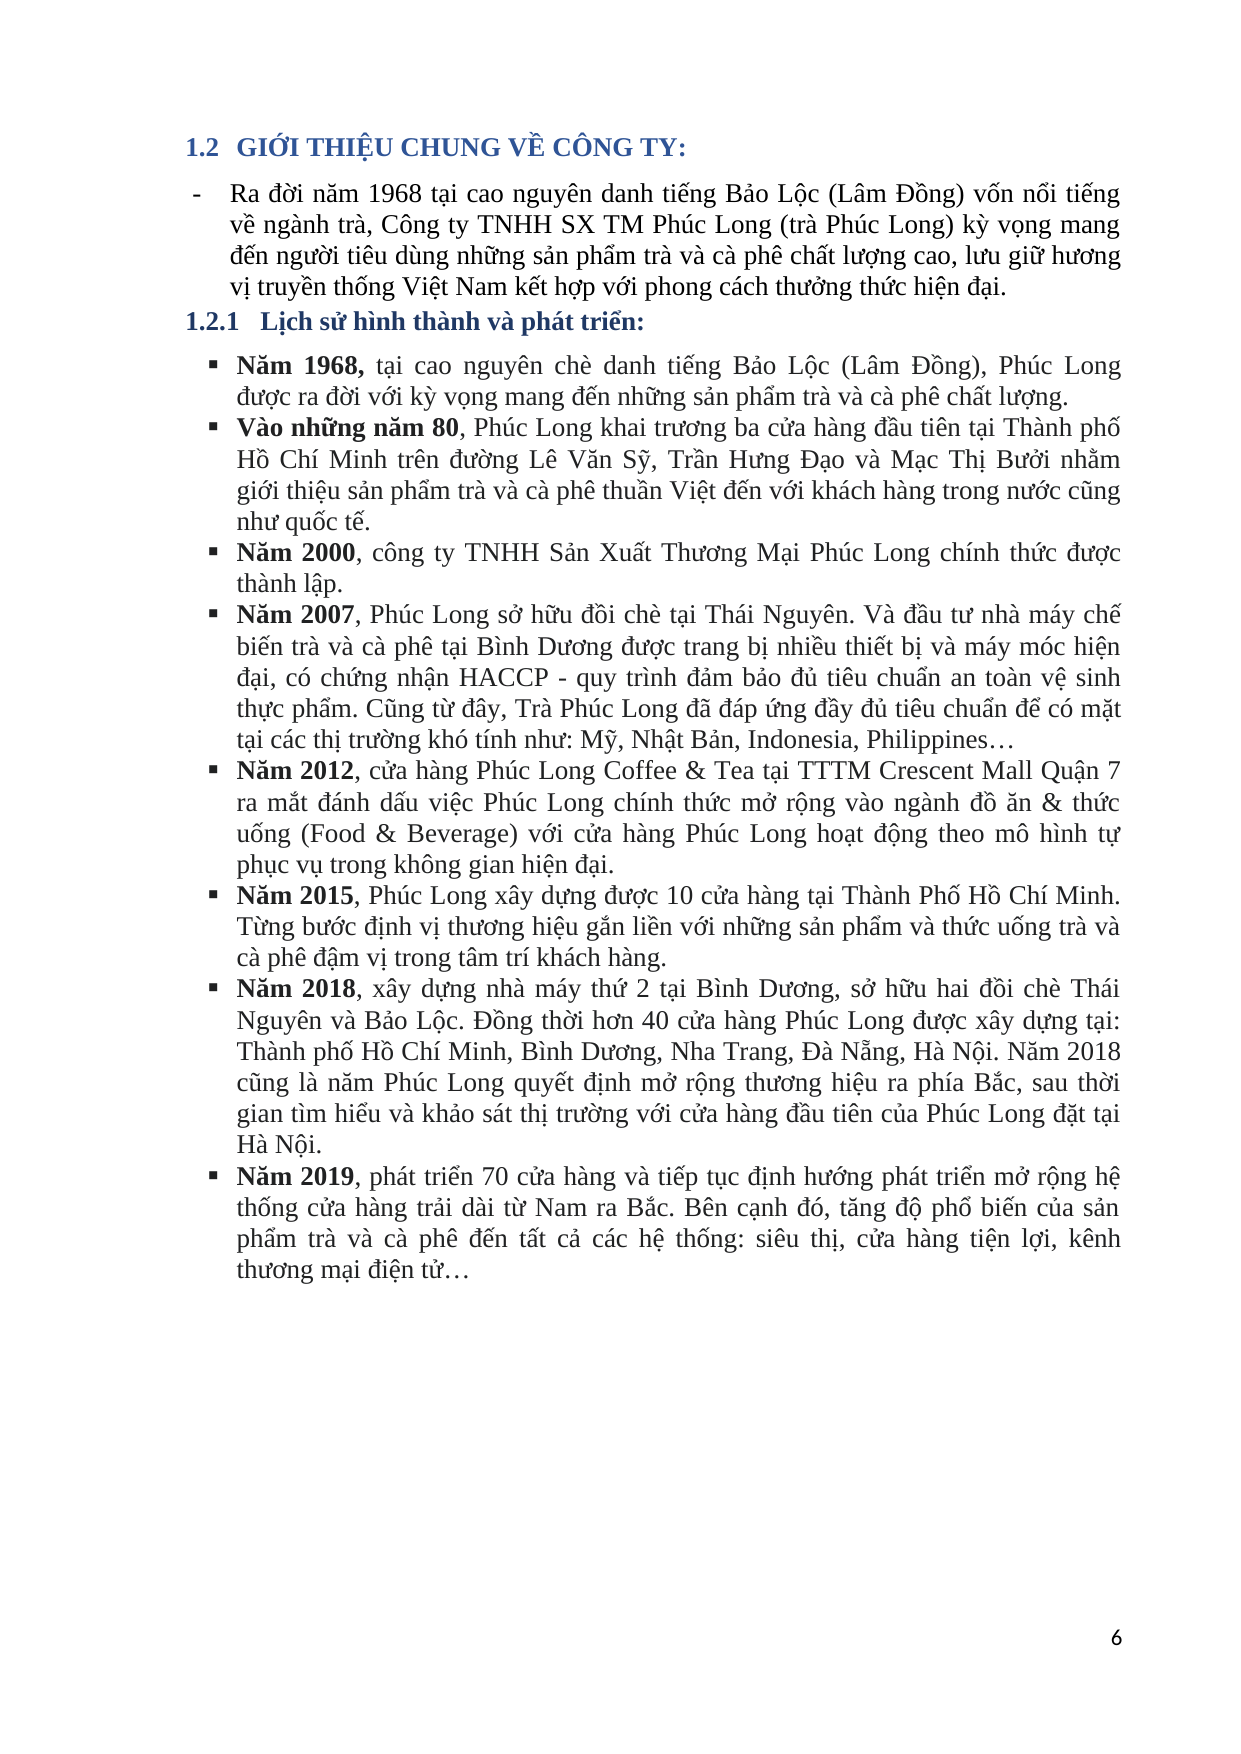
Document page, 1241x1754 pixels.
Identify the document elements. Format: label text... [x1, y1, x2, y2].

list Ra đời năm 1968 tại cao nguyên danh tiếng Bảo Lộc (Lâm Đồng) vốn nổi tiếng về ngành trà, Công ty TNHH SX TM Phúc Long (trà Phúc Long) kỳ vọng mang đến người tiêu dùng những sản phẩm trà và cà phê chất lượng cao, lưu giữ hương vị truyền thống Việt Nam kết hợp với phong cách thưởng thức hiện đại. [192, 177, 1122, 301]
subtitle Lịch sử hình thành và phát triển: [185, 305, 1122, 337]
list Năm 2019, phát triển 70 cửa hàng và tiếp tục định hướng phát triển mở rộng hệ thống cửa hàng trải dài từ Nam ra Bắc. Bên cạnh đó, tăng độ phổ biến của sản phẩm trà và cà phê đến tất cả các hệ thống: siêu thị, cửa hàng tiện lợi, kênh thương mại điện tử… [207, 1159, 1122, 1284]
list Năm 2018, xây dựng nhà máy thứ 2 tại Bình Dương, sở hữu hai đồi chè Thái Nguyên và Bảo Lộc. Đồng thời hơn 40 cửa hàng Phúc Long được xây dựng tại: Thành phố Hồ Chí Minh, Bình Dương, Nha Trang, Đà Nẵng, Hà Nội. Năm 2018 cũng là năm Phúc Long quyết định mở rộng thương hiệu ra phía Bắc, sau thời gian tìm hiểu và khảo sát thị trường với cửa hàng đầu tiên của Phúc Long đặt tại Hà Nội. [207, 973, 1122, 1159]
list Năm 2000, công ty TNHH Sản Xuất Thương Mại Phúc Long chính thức được thành lập. [207, 536, 1122, 598]
list Năm 1968, tại cao nguyên chè danh tiếng Bảo Lộc (Lâm Đồng), Phúc Long được ra đời với kỳ vọng mang đến những sản phẩm trà và cà phê chất lượng. [207, 349, 1122, 411]
list Năm 2007, Phúc Long sở hữu đồi chè tại Thái Nguyên. Và đầu tư nhà máy chế biến trà và cà phê tại Bình Dương được trang bị nhiều thiết bị và máy móc hiện đại, có chứng nhận HACCP - quy trình đảm bảo đủ tiêu chuẩn an toàn vệ sinh thực phẩm. Cũng từ đây, Trà Phúc Long đã đáp ứng đầy đủ tiêu chuẩn để có mặt tại các thị trường khó tính như: Mỹ, Nhật Bản, Indonesia, Philippines… [207, 598, 1122, 754]
list Năm 2015, Phúc Long xây dựng được 10 cửa hàng tại Thành Phố Hồ Chí Minh. Từng bước định vị thương hiệu gắn liền với những sản phẩm và thức uống trà và cà phê đậm vị trong tâm trí khách hàng. [207, 879, 1122, 973]
subtitle GIỚI THIỆU CHUNG VỀ CÔNG TY: [185, 131, 1122, 162]
list Vào những năm 80, Phúc Long khai trương ba cửa hàng đầu tiên tại Thành phố Hồ Chí Minh trên đường Lê Văn Sỹ, Trần Hưng Đạo và Mạc Thị Bưởi nhằm giới thiệu sản phẩm trà và cà phê thuần Việt đến với khách hàng trong nước cũng như quốc tế. [207, 411, 1122, 536]
list Năm 2012, cửa hàng Phúc Long Coffee & Tea tại TTTM Crescent Mall Quận 7 ra mắt đánh dấu việc Phúc Long chính thức mở rộng vào ngành đồ ăn & thức uống (Food & Beverage) với cửa hàng Phúc Long hoạt động theo mô hình tự phục vụ trong không gian hiện đại. [207, 754, 1122, 879]
